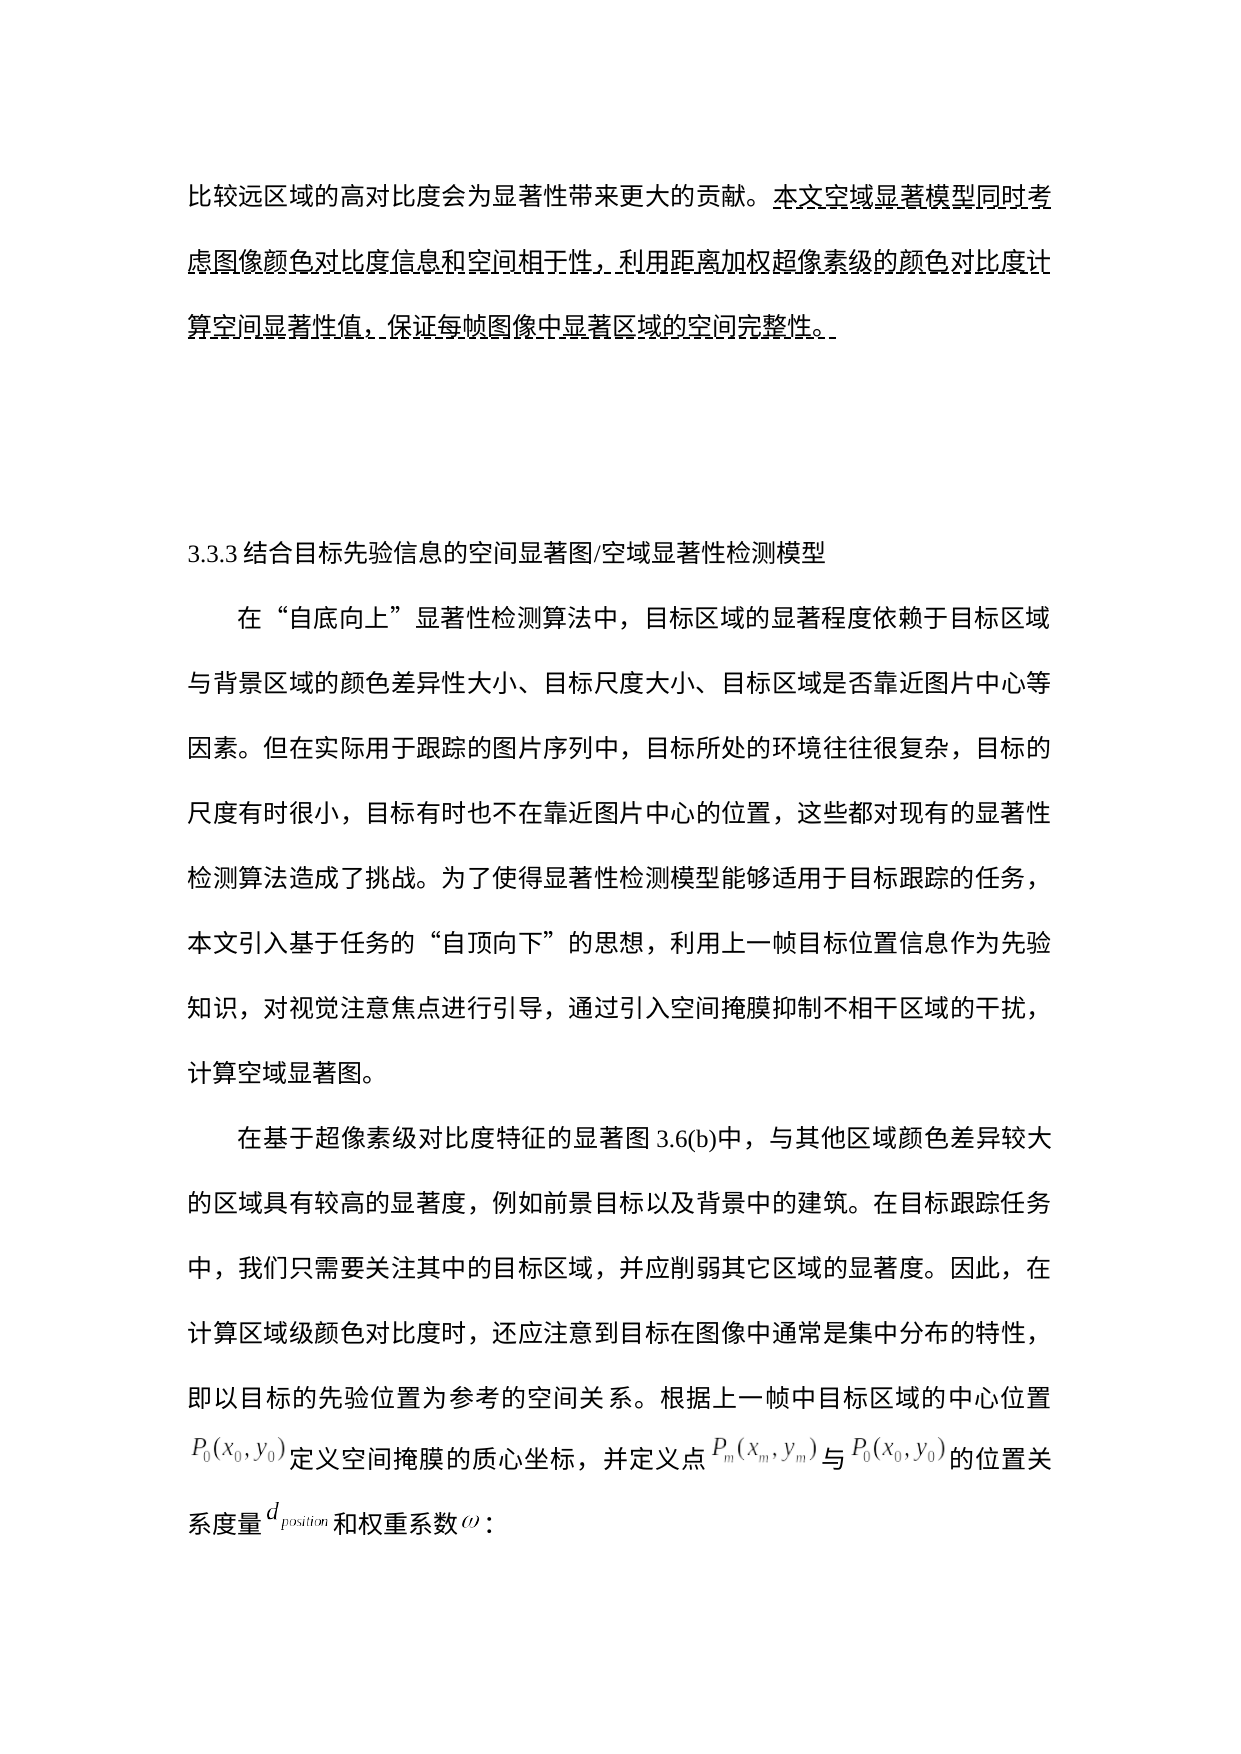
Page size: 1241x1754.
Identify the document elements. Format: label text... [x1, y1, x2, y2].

text 在基于超像素级对比度特征的显著图3.6(b)中，与其他区域颜色差异较大的区域具有较高的显著度，例如前景目标以及背景中的建筑。在目标跟踪任务中，我们只需要关注其中的目标区域，并应削弱其它区域的显著度。因此，在计算区域级颜色对比度时，还应注意到目标在图像中通常是集中分布的特性，即以目标的先验位置为参考的空间关系。根据上一帧中目标区域的中心位置定义空间掩膜的质心坐标，并定义点与的位置关系度量和权重系数： [187, 1104, 1053, 1559]
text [187, 162, 1053, 357]
text 在“自底向上”显著性检测算法中，目标区域的显著程度依赖于目标区域与背景区域的颜色差异性大小、目标尺度大小、目标区域是否靠近图片中心等因素。但在实际用于跟踪的图片序列中，目标所处的环境往往很复杂，目标的尺度有时很小，目标有时也不在靠近图片中心的位置，这些都对现有的显著性检测算法造成了挑战。为了使得显著性检测模型能够适用于目标跟踪的任务，本文引入基于任务的“自顶向下”的思想，利用上一帧目标位置信息作为先验知识，对视觉注意焦点进行引导，通过引入空间掩膜抑制不相干区域的干扰，计算空域显著图。 [187, 584, 1053, 1104]
text 3.3.3 结合目标先验信息的空间显著图/空域显著性检测模型 [187, 519, 1053, 584]
